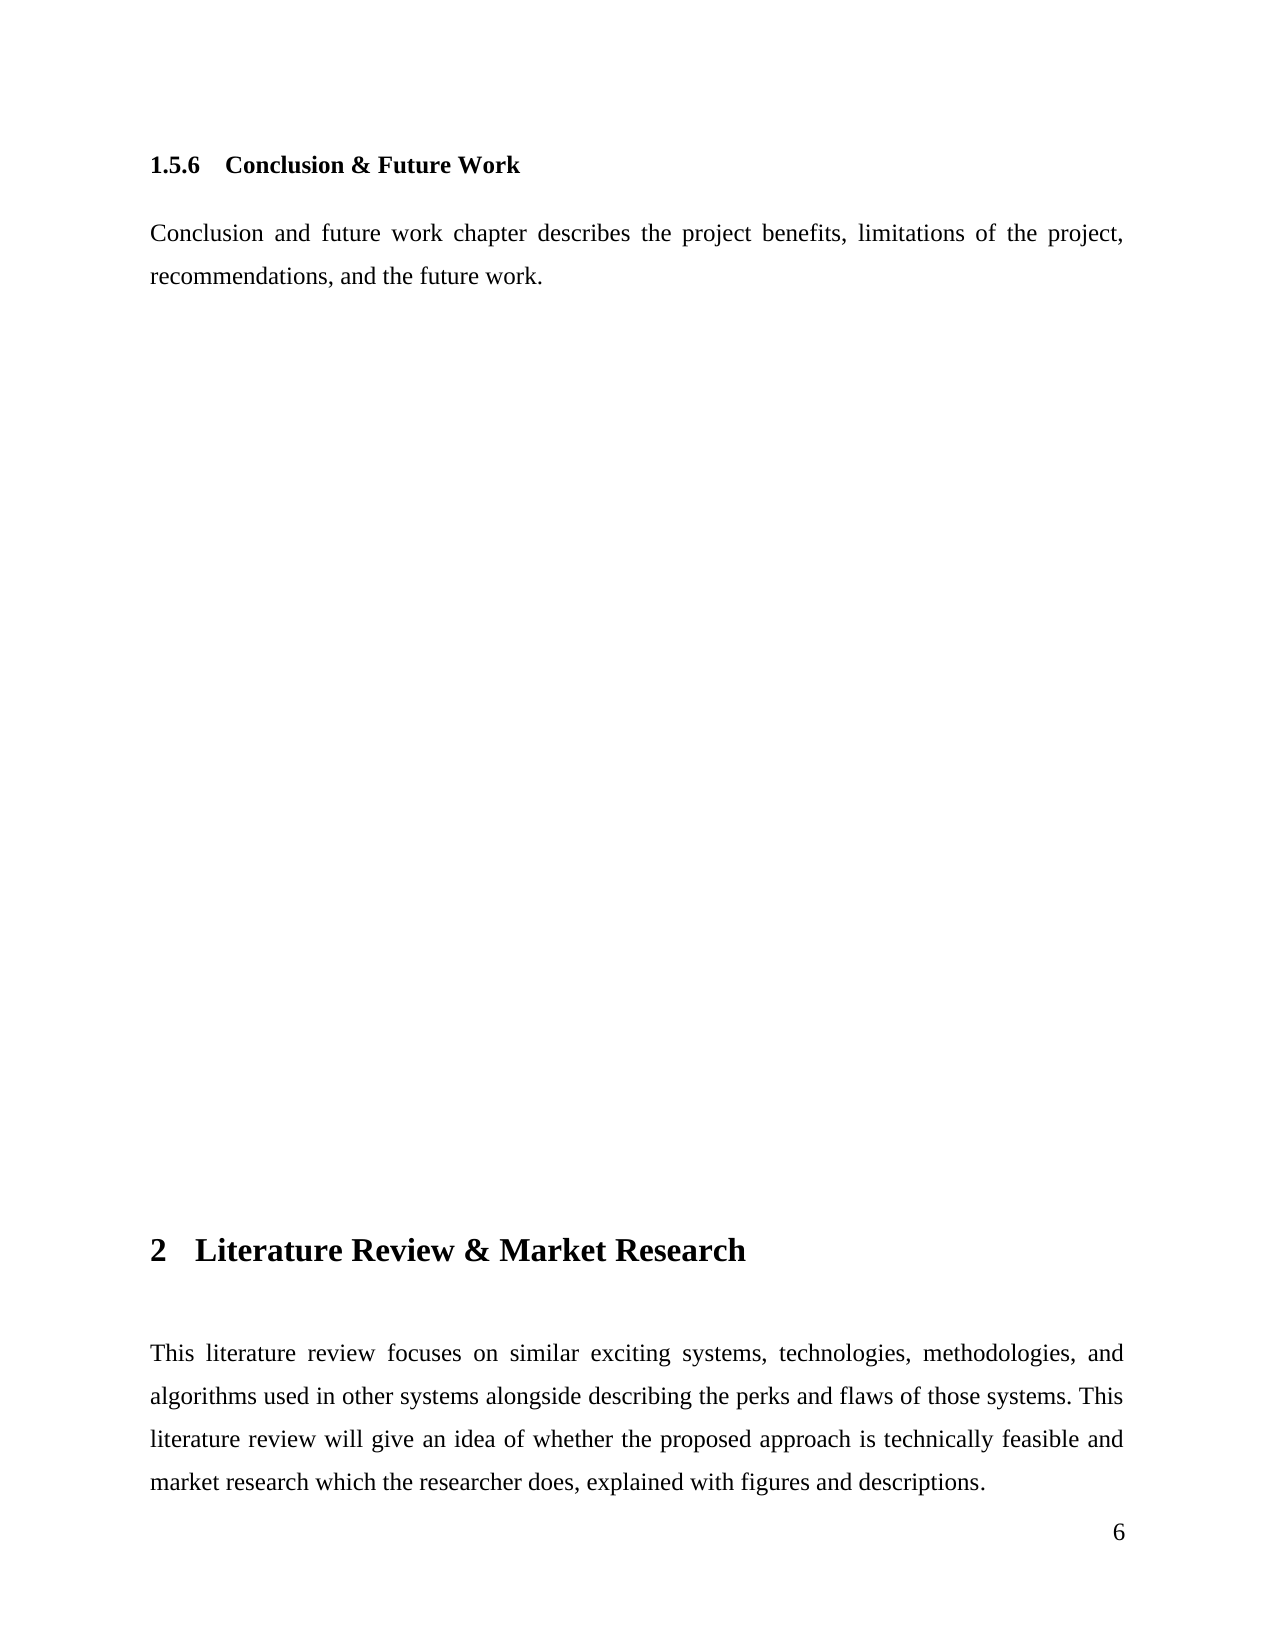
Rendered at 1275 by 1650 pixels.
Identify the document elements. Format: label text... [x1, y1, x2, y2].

subtitle Conclusion & Future Work [150, 150, 1125, 179]
text This literature review focuses on similar exciting systems, technologies, methodologies, and algorithms used in other systems alongside describing the perks and flaws of those systems. This literature review will give an idea of whether the proposed approach is technically feasible and market research which the researcher does, explained with figures and descriptions. [150, 1338, 1125, 1496]
subtitle Literature Review & Market Research [150, 1231, 1125, 1269]
text Conclusion and future work chapter describes the project benefits, limitations of the project, recommendations, and the future work. [150, 218, 1125, 290]
